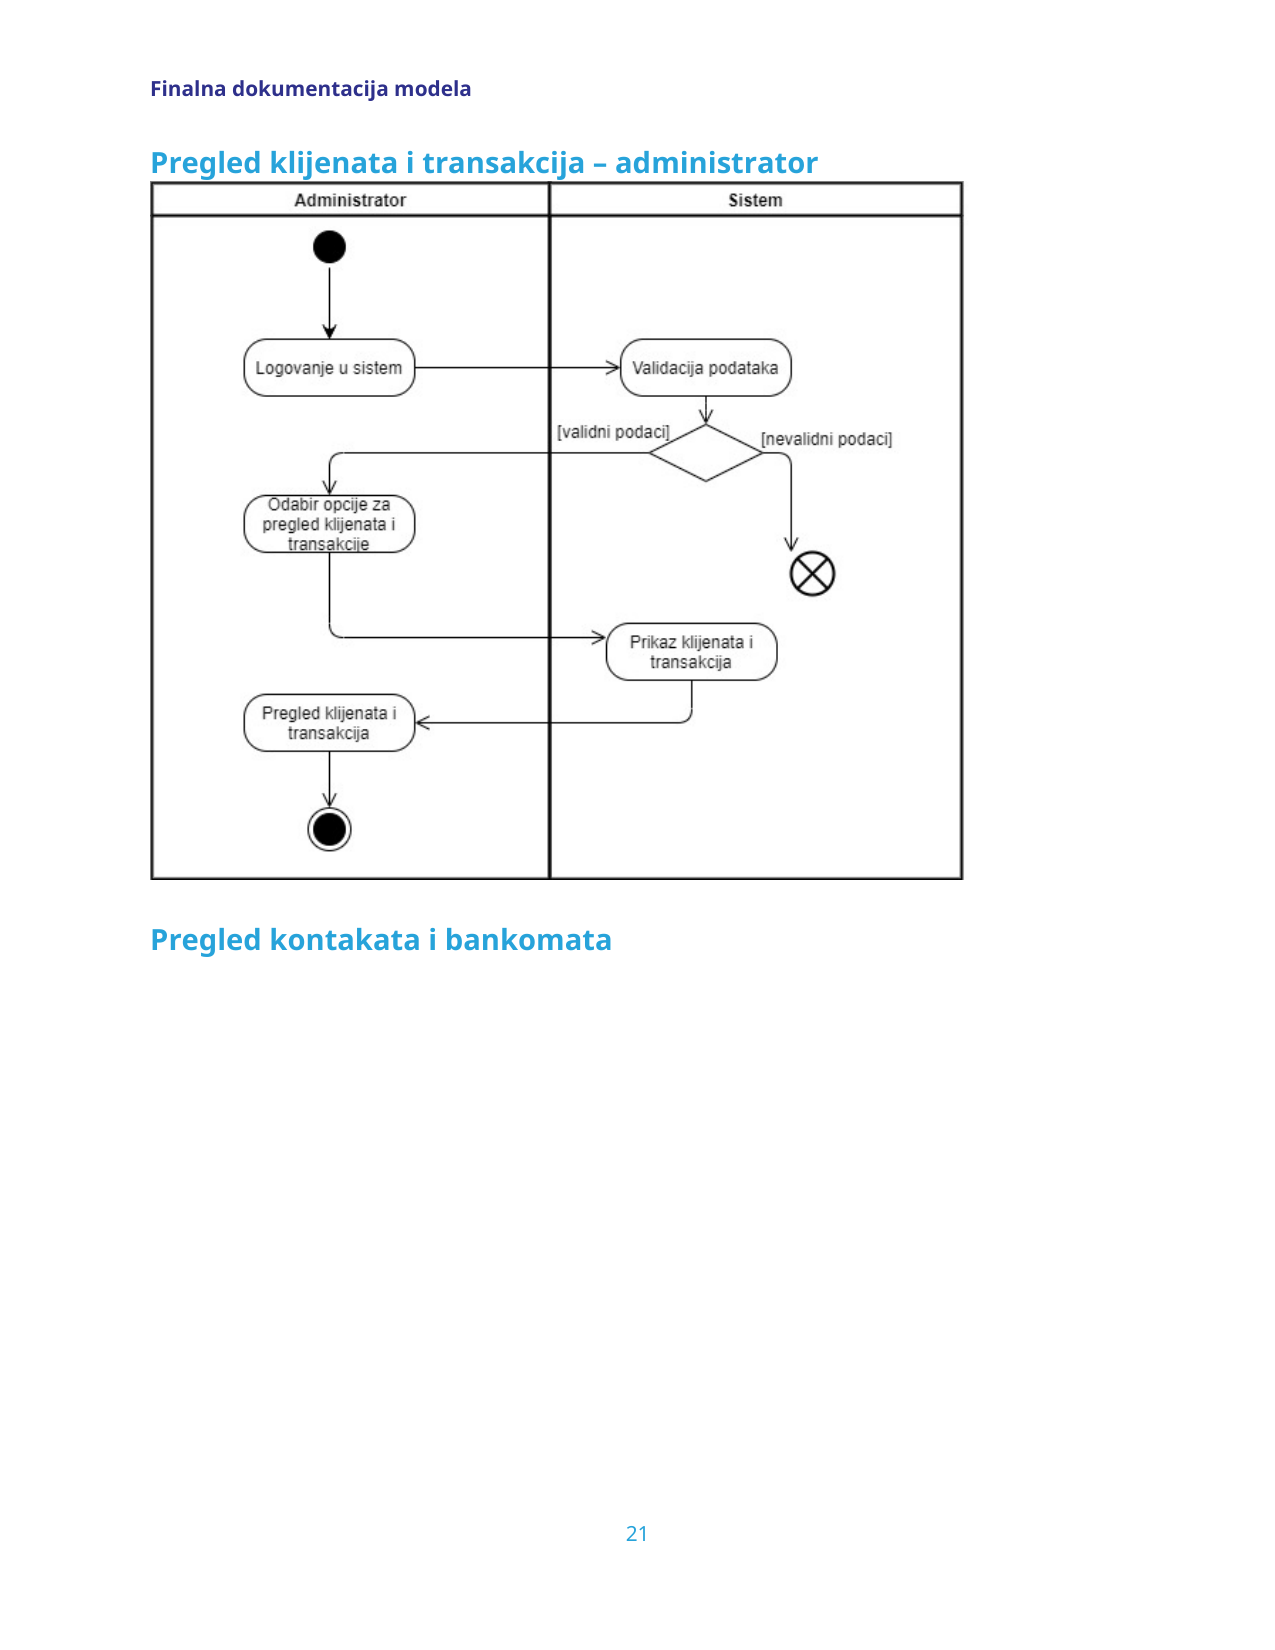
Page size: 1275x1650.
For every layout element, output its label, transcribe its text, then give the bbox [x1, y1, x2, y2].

picture [150, 181, 1125, 880]
subtitle Pregled klijenata i transakcija – administrator [150, 142, 1125, 181]
subtitle Pregled kontakata i bankomata [150, 919, 1125, 958]
